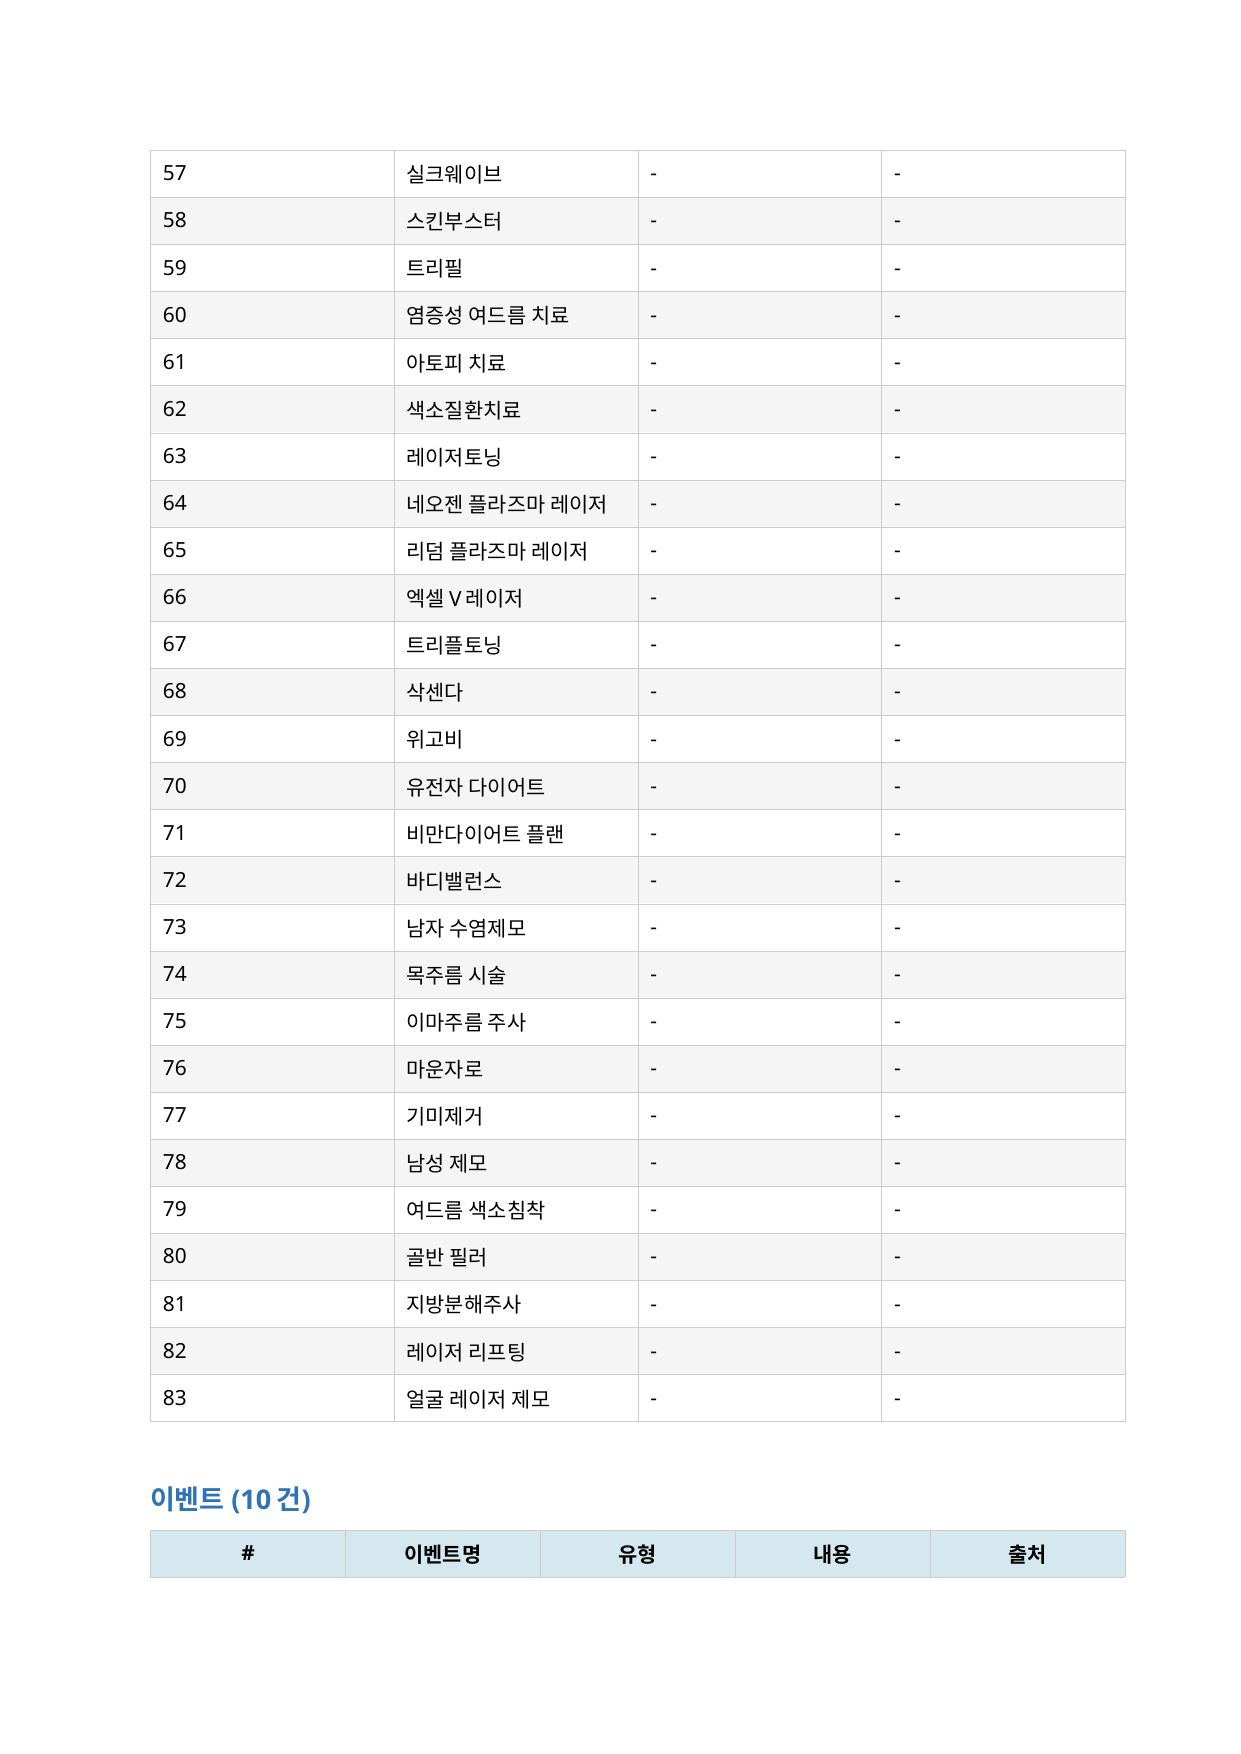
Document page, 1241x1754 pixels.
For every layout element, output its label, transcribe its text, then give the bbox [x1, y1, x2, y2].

table_cell - [882, 810, 1125, 856]
table_cell - [882, 1140, 1125, 1186]
table_cell - [882, 481, 1125, 527]
table_header 내용 [736, 1531, 930, 1577]
table_cell - [639, 575, 881, 621]
table_cell 71 [151, 810, 394, 856]
table_cell - [639, 952, 881, 998]
table_cell 이마주름 주사 [395, 999, 638, 1045]
table_cell - [882, 1093, 1125, 1139]
table_header 출처 [931, 1531, 1125, 1577]
table_cell 75 [151, 999, 394, 1045]
table_cell - [639, 339, 881, 385]
table_cell 비만다이어트 플랜 [395, 810, 638, 856]
table_cell - [882, 1046, 1125, 1092]
table_cell - [882, 999, 1125, 1045]
table_cell - [639, 810, 881, 856]
table_cell - [882, 1328, 1125, 1374]
table_cell - [639, 999, 881, 1045]
table_cell - [882, 434, 1125, 479]
table_cell - [882, 245, 1125, 291]
table_cell 남성 제모 [395, 1140, 638, 1186]
table_cell 82 [151, 1328, 394, 1374]
table_cell - [882, 857, 1125, 903]
table_cell 65 [151, 528, 394, 574]
table_cell - [639, 905, 881, 951]
table_cell - [882, 292, 1125, 338]
table_cell 79 [151, 1187, 394, 1233]
table_cell 67 [151, 622, 394, 668]
table_header 이벤트명 [346, 1531, 540, 1577]
table_cell 남자 수염제모 [395, 905, 638, 951]
table_cell - [639, 1046, 881, 1092]
table_cell - [639, 151, 881, 197]
table_header 유형 [541, 1531, 735, 1577]
table_cell 61 [151, 339, 394, 385]
table_cell 76 [151, 1046, 394, 1092]
table_cell - [882, 622, 1125, 668]
table_cell 바디밸런스 [395, 857, 638, 903]
table_cell - [639, 1375, 881, 1421]
table_cell - [639, 434, 881, 479]
table_cell 삭센다 [395, 669, 638, 715]
table_cell 색소질환치료 [395, 386, 638, 432]
table_cell - [882, 528, 1125, 574]
table_cell 69 [151, 716, 394, 762]
table_cell 트리플토닝 [395, 622, 638, 668]
table_cell 아토피 치료 [395, 339, 638, 385]
table_cell 57 [151, 151, 394, 197]
table_cell - [639, 669, 881, 715]
table_cell - [882, 151, 1125, 197]
table_cell - [882, 198, 1125, 244]
table_cell 기미제거 [395, 1093, 638, 1139]
table_cell 62 [151, 386, 394, 432]
table_cell 레이저토닝 [395, 434, 638, 479]
table_cell 마운자로 [395, 1046, 638, 1092]
table_cell 얼굴 레이저 제모 [395, 1375, 638, 1421]
table_cell 63 [151, 434, 394, 479]
table_cell - [882, 1281, 1125, 1327]
table_cell 지방분해주사 [395, 1281, 638, 1327]
table_cell - [882, 763, 1125, 809]
table_cell 네오젠 플라즈마 레이저 [395, 481, 638, 527]
table_cell 83 [151, 1375, 394, 1421]
table_cell - [639, 716, 881, 762]
table_cell - [882, 952, 1125, 998]
table_cell 리덤 플라즈마 레이저 [395, 528, 638, 574]
table_cell 염증성 여드름 치료 [395, 292, 638, 338]
table_cell 74 [151, 952, 394, 998]
table_cell - [639, 1281, 881, 1327]
table_cell 실크웨이브 [395, 151, 638, 197]
table_cell - [639, 1234, 881, 1280]
table_cell 66 [151, 575, 394, 621]
table_cell - [639, 386, 881, 432]
table_header # [151, 1531, 345, 1577]
table_cell - [639, 1093, 881, 1139]
table_cell - [882, 1187, 1125, 1233]
table_cell - [882, 716, 1125, 762]
table_cell 위고비 [395, 716, 638, 762]
table_cell - [639, 292, 881, 338]
table_cell 77 [151, 1093, 394, 1139]
table_cell - [639, 857, 881, 903]
table_cell 59 [151, 245, 394, 291]
table_cell - [882, 905, 1125, 951]
table_cell 58 [151, 198, 394, 244]
table_cell 68 [151, 669, 394, 715]
table_cell 60 [151, 292, 394, 338]
table_cell 트리필 [395, 245, 638, 291]
table_cell 스킨부스터 [395, 198, 638, 244]
table_cell 81 [151, 1281, 394, 1327]
table_cell - [639, 1140, 881, 1186]
table_cell 80 [151, 1234, 394, 1280]
table_cell - [882, 669, 1125, 715]
table_cell - [882, 1375, 1125, 1421]
table_cell - [639, 1187, 881, 1233]
table_cell - [639, 1328, 881, 1374]
table_cell 72 [151, 857, 394, 903]
table_cell 유전자 다이어트 [395, 763, 638, 809]
table_cell - [639, 528, 881, 574]
subtitle 이벤트 (10건) [150, 1478, 1090, 1517]
table_cell 목주름 시술 [395, 952, 638, 998]
table_cell - [882, 575, 1125, 621]
table_cell 73 [151, 905, 394, 951]
table_cell 엑셀V레이저 [395, 575, 638, 621]
table_cell 70 [151, 763, 394, 809]
table_cell 78 [151, 1140, 394, 1186]
table_cell - [639, 481, 881, 527]
table_cell - [882, 1234, 1125, 1280]
table_cell - [639, 763, 881, 809]
table_cell 64 [151, 481, 394, 527]
table_cell - [639, 622, 881, 668]
table_cell 여드름 색소침착 [395, 1187, 638, 1233]
table_cell - [882, 339, 1125, 385]
table_cell - [882, 386, 1125, 432]
table_cell - [639, 245, 881, 291]
table_cell 골반 필러 [395, 1234, 638, 1280]
table_cell 레이저 리프팅 [395, 1328, 638, 1374]
table_cell - [639, 198, 881, 244]
